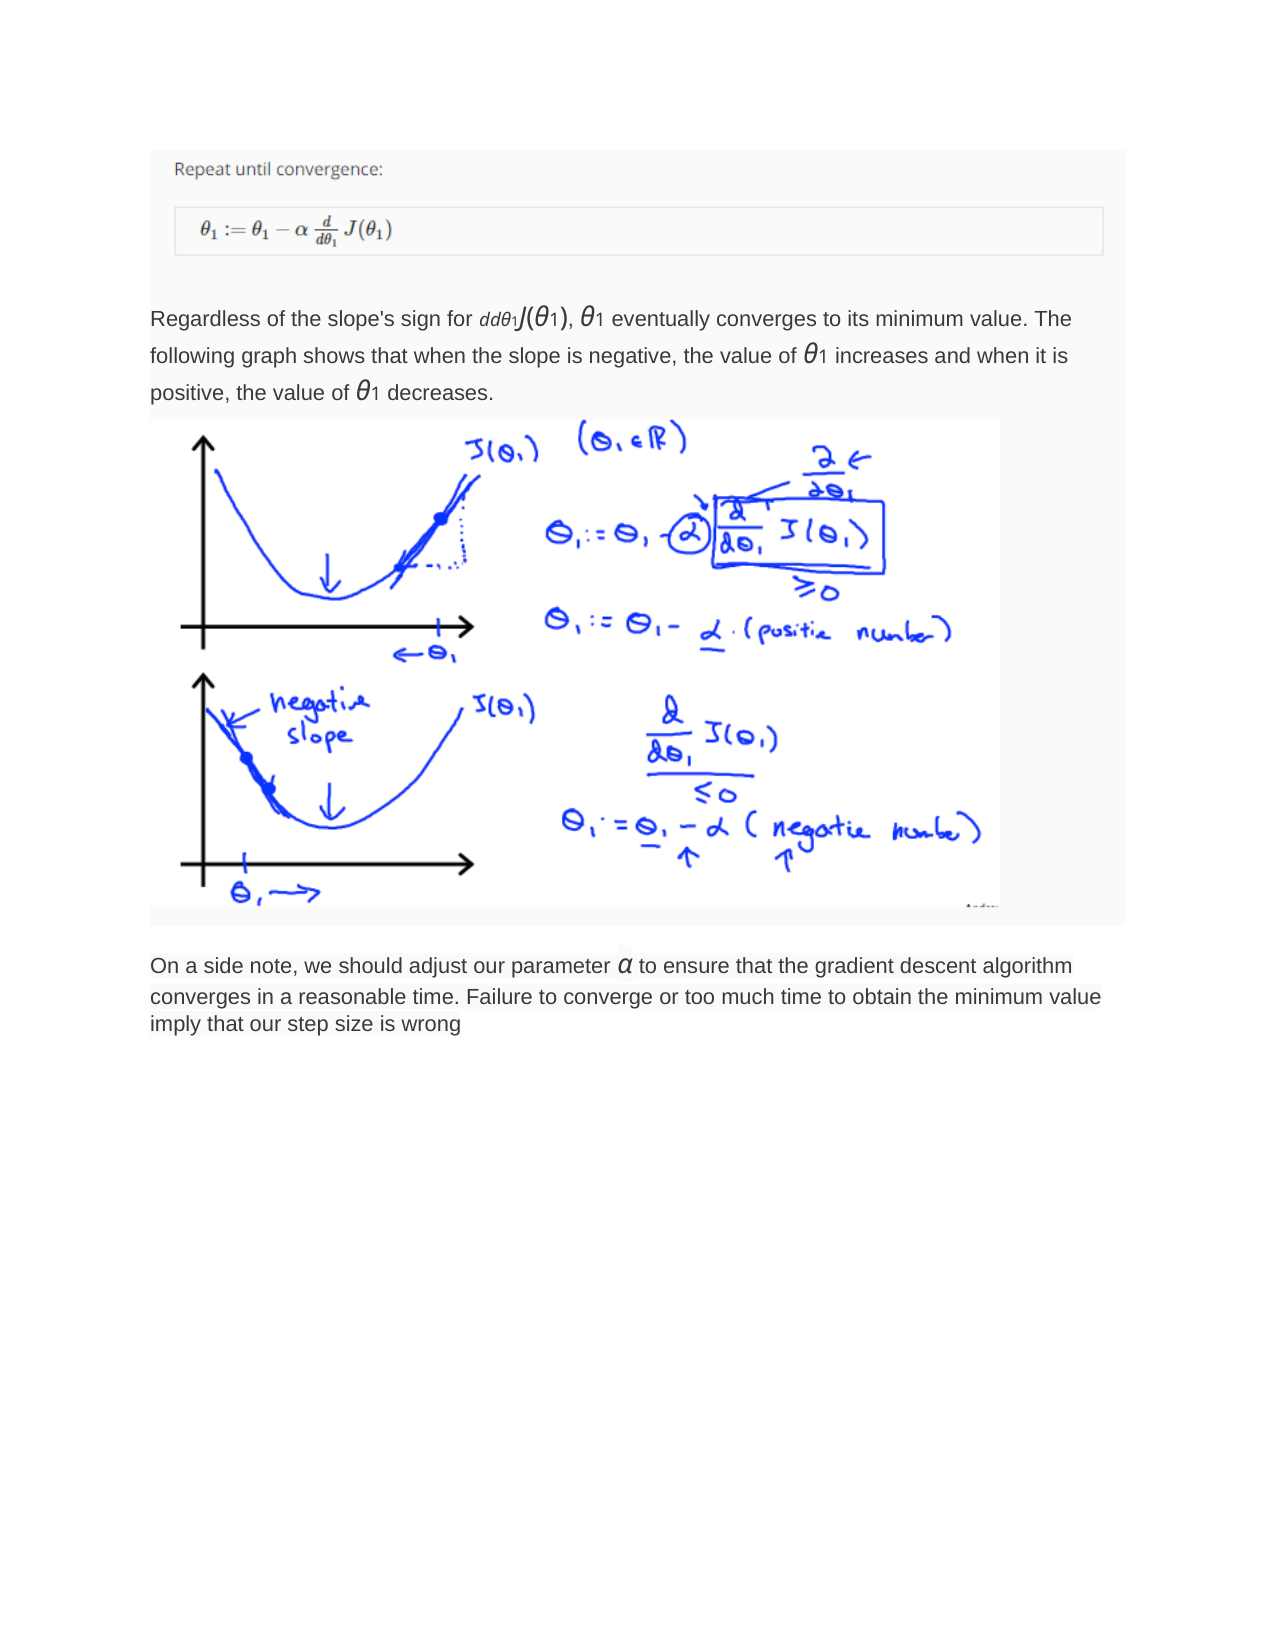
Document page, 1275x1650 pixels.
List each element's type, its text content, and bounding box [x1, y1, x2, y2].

picture [150, 150, 1125, 267]
picture [150, 408, 1125, 926]
text Regardless of the slope's sign for ddθ1J(θ1), θ1 eventually converges to its minimum value. The following graph shows that when the slope is negative, the value of θ1 increases and when it is positive, the value of θ1 decreases. [150, 298, 1125, 408]
text On a side note, we should adjust our parameter α to ensure that the gradient descent algorithm converges in a reasonable time. Failure to converge or too much time to obtain the minimum value imply that our step size is wrong [150, 945, 1125, 1036]
